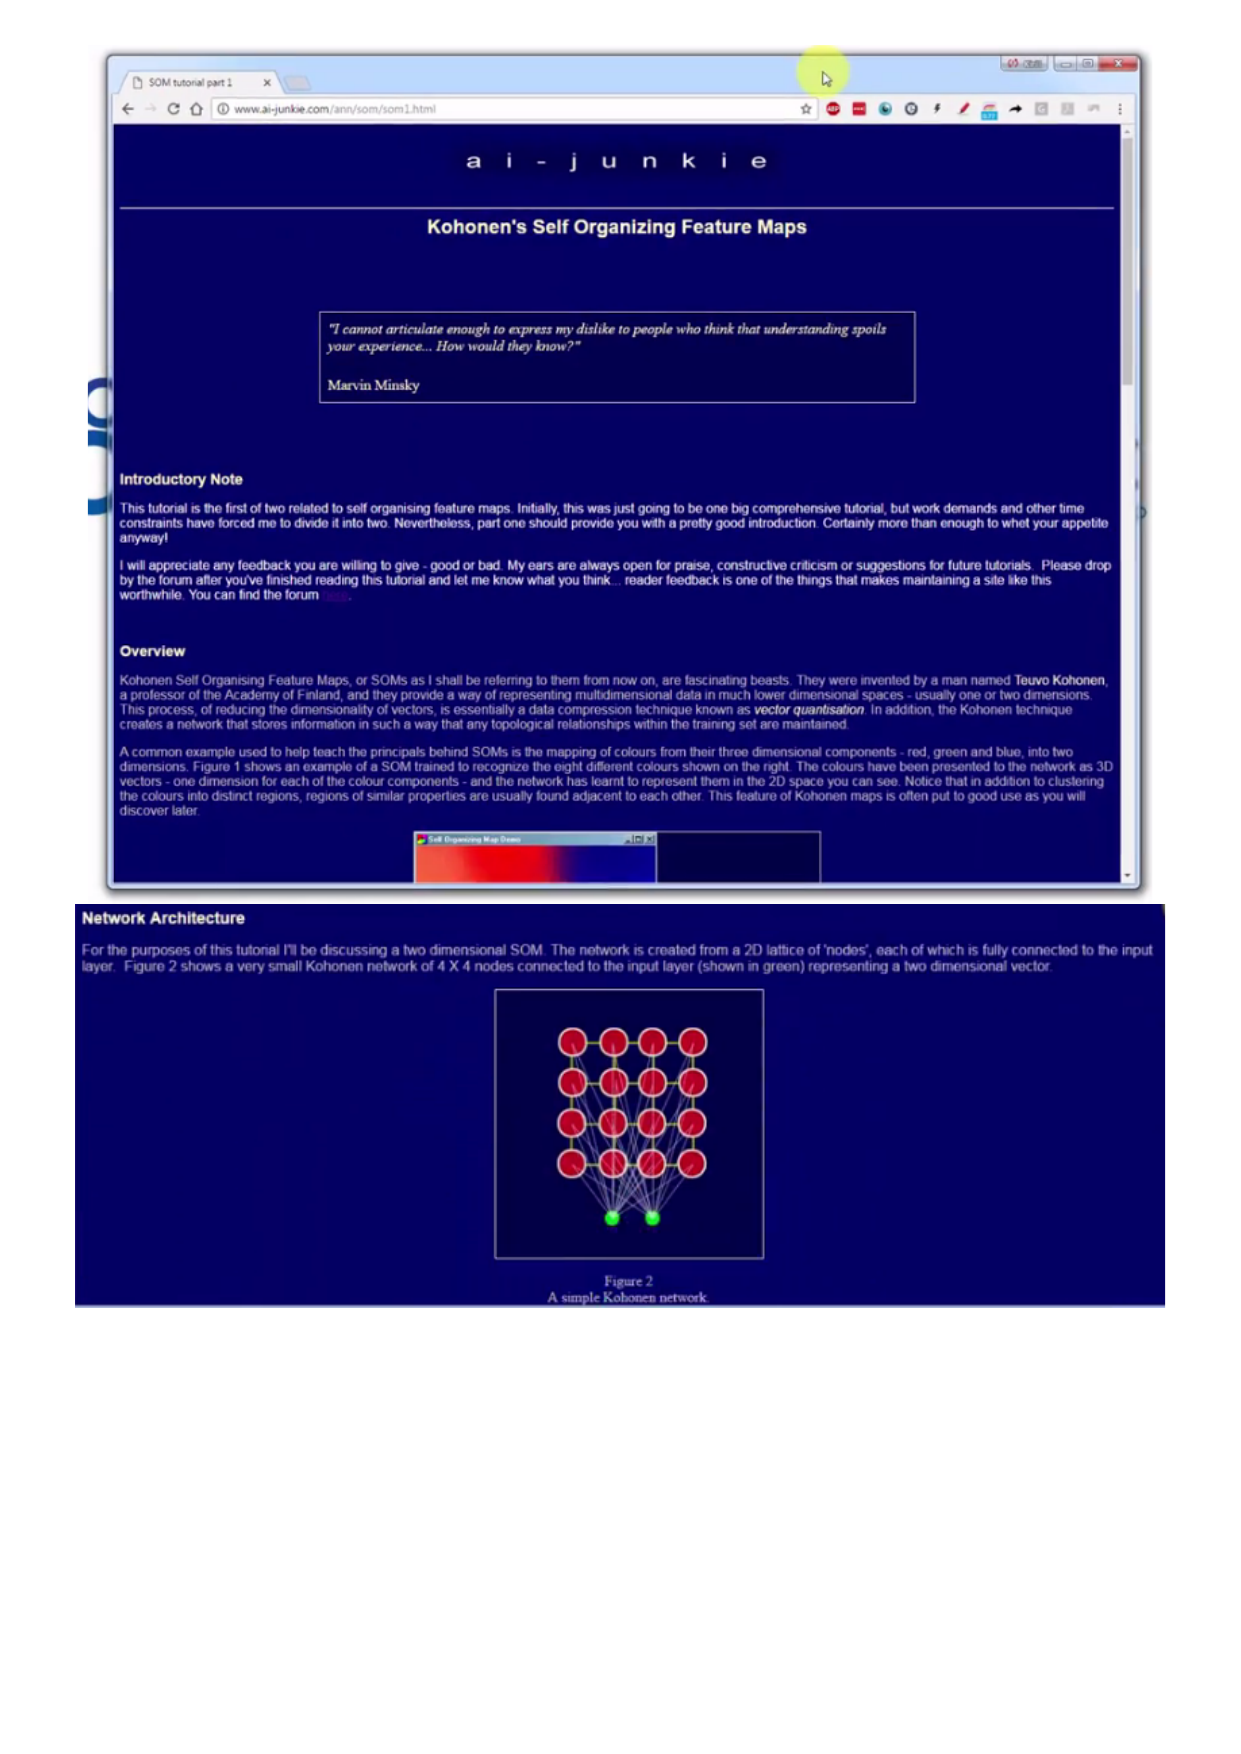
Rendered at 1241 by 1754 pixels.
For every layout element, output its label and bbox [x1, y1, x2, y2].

picture [75, 45, 1166, 1308]
